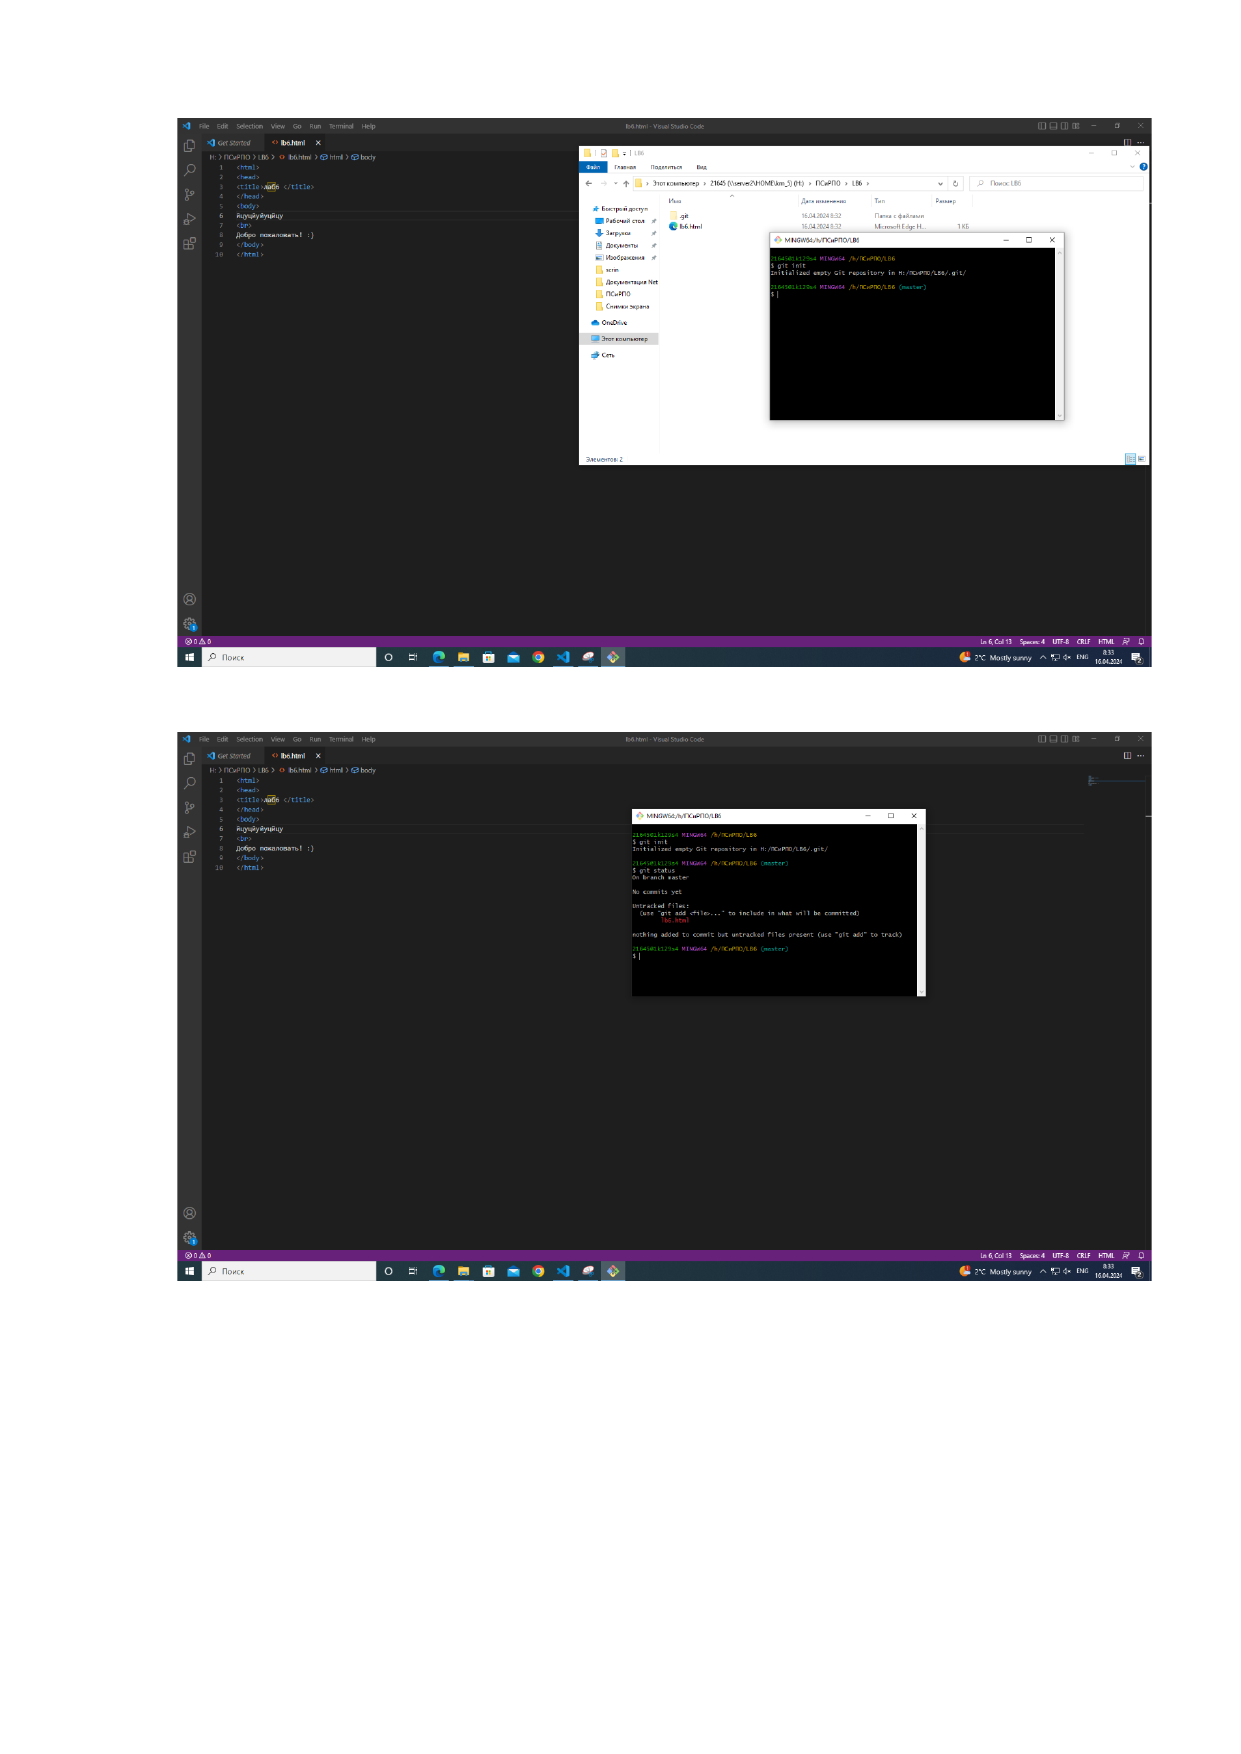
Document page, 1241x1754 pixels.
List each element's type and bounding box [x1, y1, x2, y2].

picture [177, 732, 1152, 1281]
picture [177, 118, 1152, 667]
